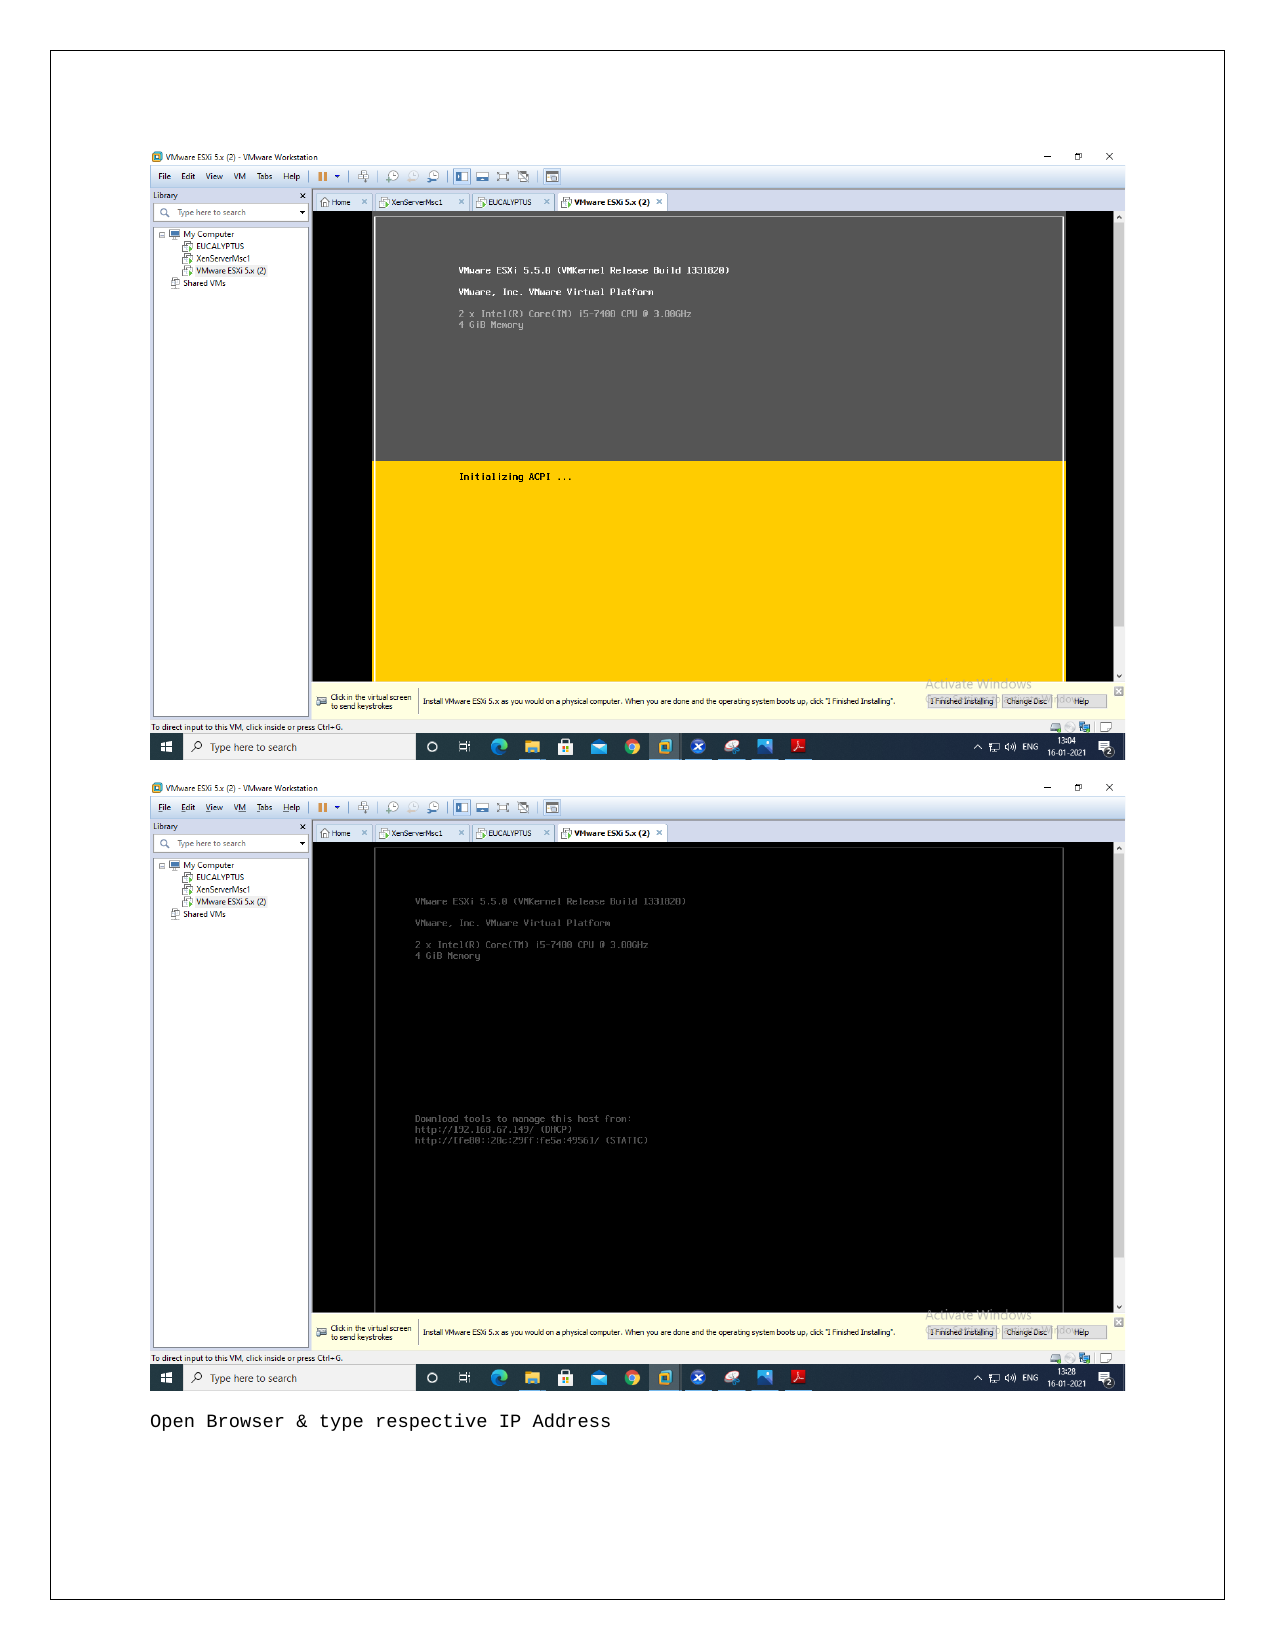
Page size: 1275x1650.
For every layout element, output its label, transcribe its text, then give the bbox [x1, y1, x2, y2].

picture [150, 780, 1125, 1391]
text Open Browser & type respective IP Address [150, 1411, 1125, 1433]
picture [150, 150, 1125, 760]
